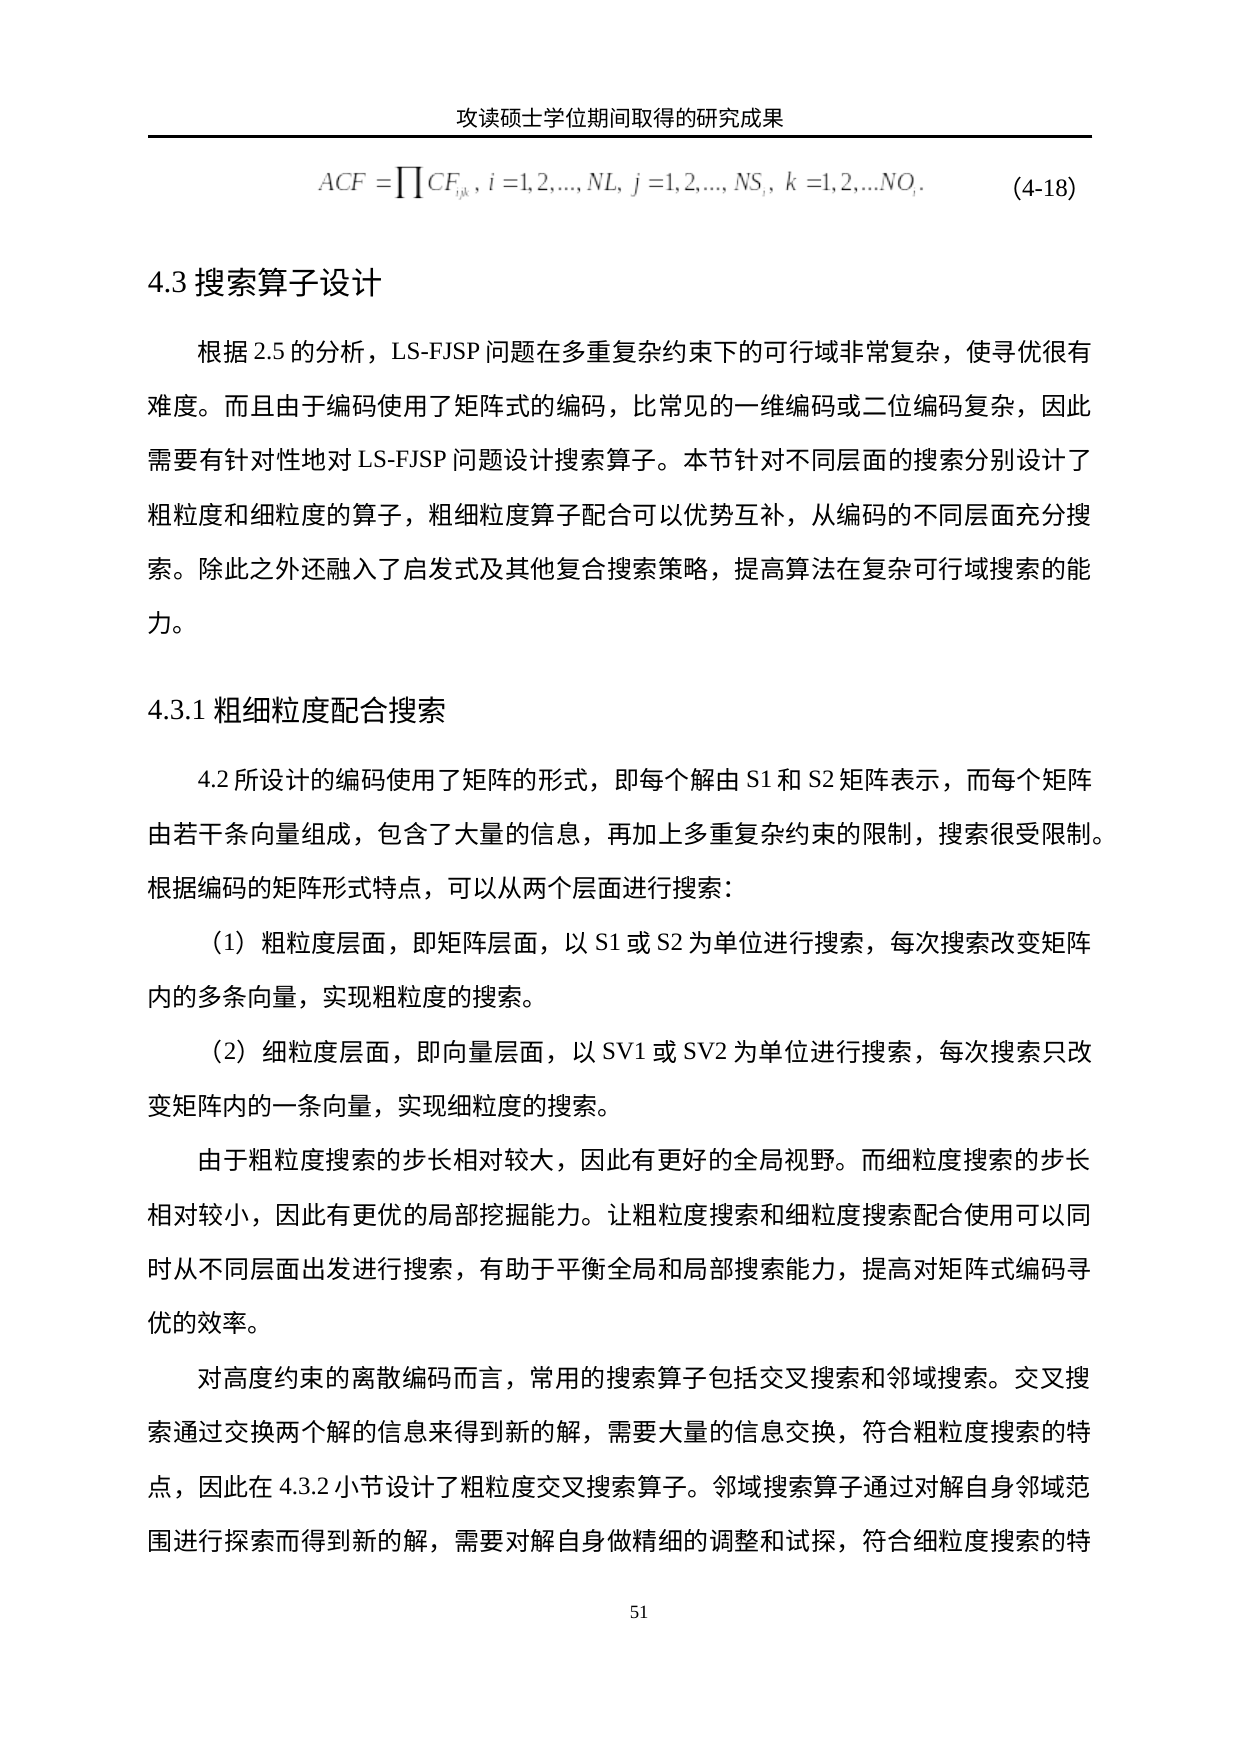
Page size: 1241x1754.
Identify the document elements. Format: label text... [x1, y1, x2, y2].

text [148, 1358, 1092, 1558]
text 由于粗粒度搜索的步长相对较大，因此有更好的全局视野。而细粒度搜索的步长相对较小，因此有更优的局部挖掘能力。让粗粒度搜索和细粒度搜索配合使用可以同时从不同层面出发进行搜索，有助于平衡全局和局部搜索能力，提高对矩阵式编码寻优的效率。 [148, 1141, 1092, 1340]
text （4-18） [148, 162, 1092, 212]
text 根据2.5的分析，LS-FJSP问题在多重复杂约束下的可行域非常复杂，使寻优很有难度。而且由于编码使用了矩阵式的编码，比常见的一维编码或二位编码复杂，因此需要有针对性地对LS-FJSP问题设计搜索算子。本节针对不同层面的搜索分别设计了粗粒度和细粒度的算子，粗细粒度算子配合可以优势互补，从编码的不同层面充分搜索。除此之外还融入了启发式及其他复合搜索策略，提高算法在复杂可行域搜索的能力。 [148, 332, 1092, 640]
text 4.2所设计的编码使用了矩阵的形式，即每个解由S1和S2矩阵表示，而每个矩阵由若干条向量组成，包含了大量的信息，再加上多重复杂约束的限制，搜索很受限制。根据编码的矩阵形式特点，可以从两个层面进行搜索： [148, 760, 1092, 905]
subtitle 4.3 搜索算子设计 [148, 247, 1092, 315]
subtitle 4.3.1 粗细粒度配合搜索 [148, 675, 1092, 743]
text （1）粗粒度层面，即矩阵层面，以S1或S2为单位进行搜索，每次搜索改变矩阵内的多条向量，实现粗粒度的搜索。 [148, 923, 1092, 1014]
text （2）细粒度层面，即向量层面，以SV1或SV2为单位进行搜索，每次搜索只改变矩阵内的一条向量，实现细粒度的搜索。 [148, 1032, 1092, 1123]
